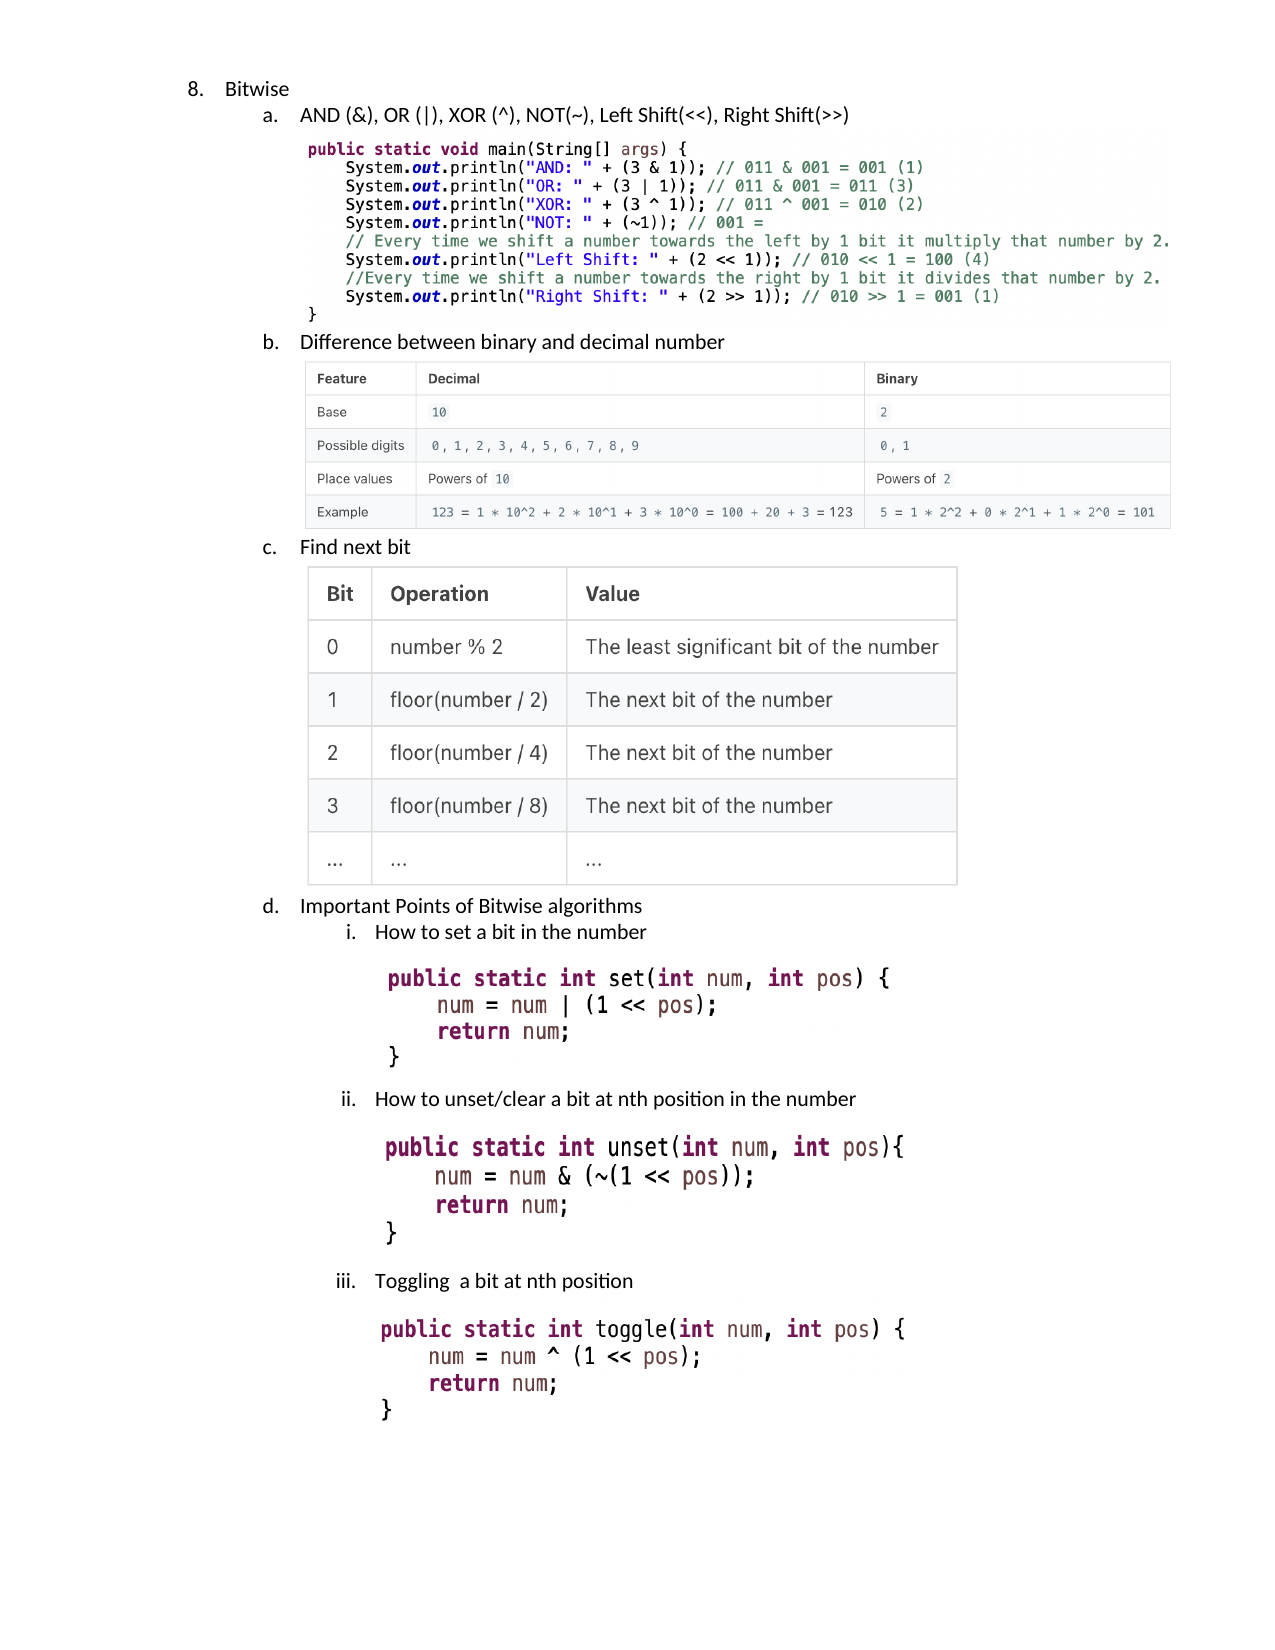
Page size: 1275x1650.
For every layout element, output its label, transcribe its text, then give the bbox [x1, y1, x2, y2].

list Bitwise [187, 75, 1125, 102]
list How to set a bit in the number [356, 918, 1125, 945]
list Important Points of Bitwise algorithms [262, 892, 1125, 918]
list Toggling a bit at nth position [356, 1267, 1125, 1294]
picture [375, 945, 904, 1086]
list How to unset/clear a bit at nth position in the number [356, 1086, 1125, 1112]
picture [375, 1293, 916, 1438]
picture [375, 1112, 909, 1267]
picture [300, 128, 1173, 328]
list Difference between binary and decimal number [262, 328, 1125, 354]
picture [300, 560, 966, 892]
list Find next bit [262, 533, 1125, 560]
picture [300, 354, 1178, 534]
list AND (&), OR (|), XOR (^), NOT(~), Left Shift(<<), Right Shift(>>) [262, 102, 1125, 128]
